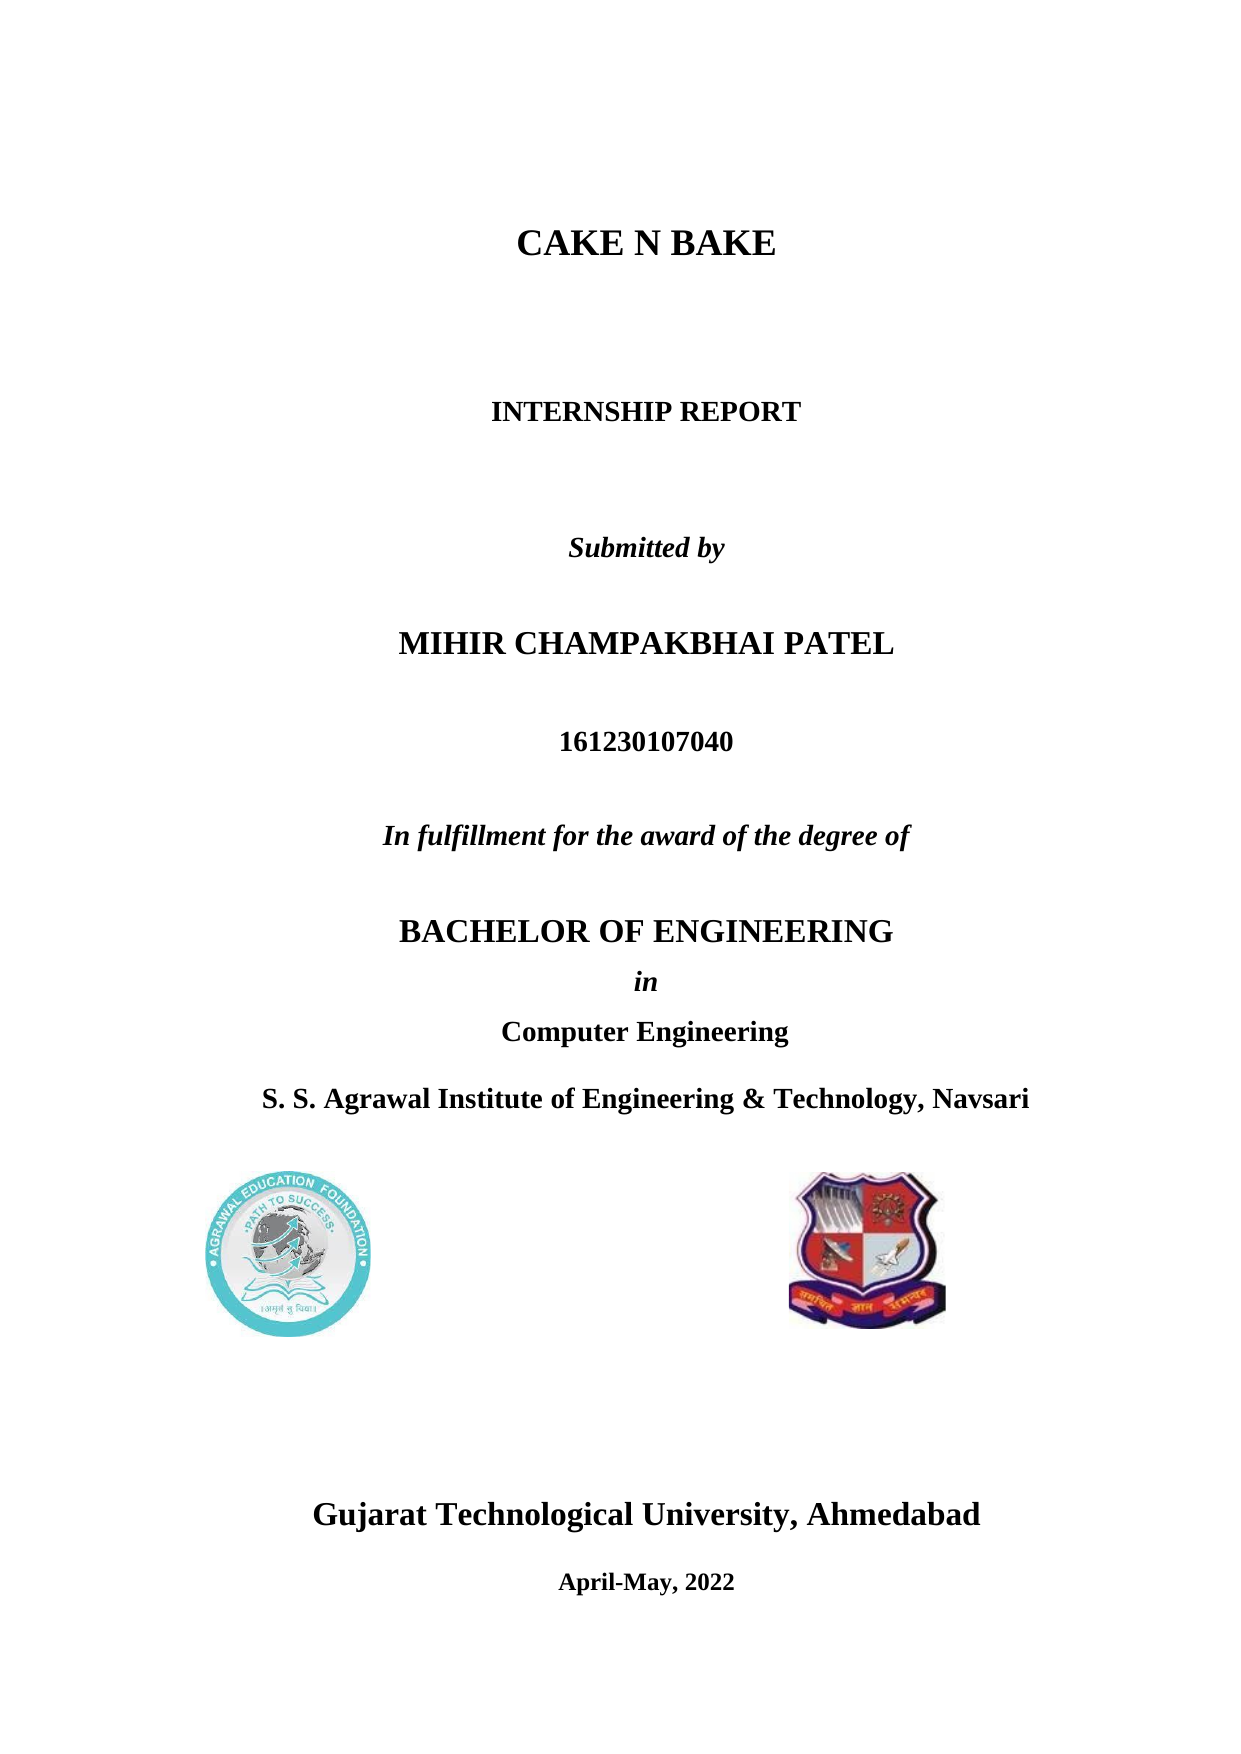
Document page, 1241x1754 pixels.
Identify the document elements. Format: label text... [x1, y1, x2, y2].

picture [788, 1172, 946, 1329]
subtitle 161230107040 [311, 724, 981, 758]
subtitle Gujarat Technological University, Ahmedabad [311, 1494, 981, 1533]
subtitle INTERNSHIP REPORT [310, 394, 981, 427]
text Submitted by [311, 530, 981, 564]
text In fulfillment for the award of the degree of [310, 818, 981, 851]
subtitle April-May, 2022 [311, 1567, 982, 1595]
picture [205, 1171, 371, 1337]
subtitle BACHELOR OF ENGINEERING [311, 911, 981, 949]
text in [310, 964, 981, 998]
subtitle Computer Engineering [308, 1014, 981, 1048]
text CAKE N BAKE [311, 221, 981, 264]
subtitle MIHIR CHAMPAKBHAI PATEL [311, 623, 982, 662]
text S. S. Agrawal Institute of Engineering & Technology, Navsari [262, 1081, 1096, 1115]
